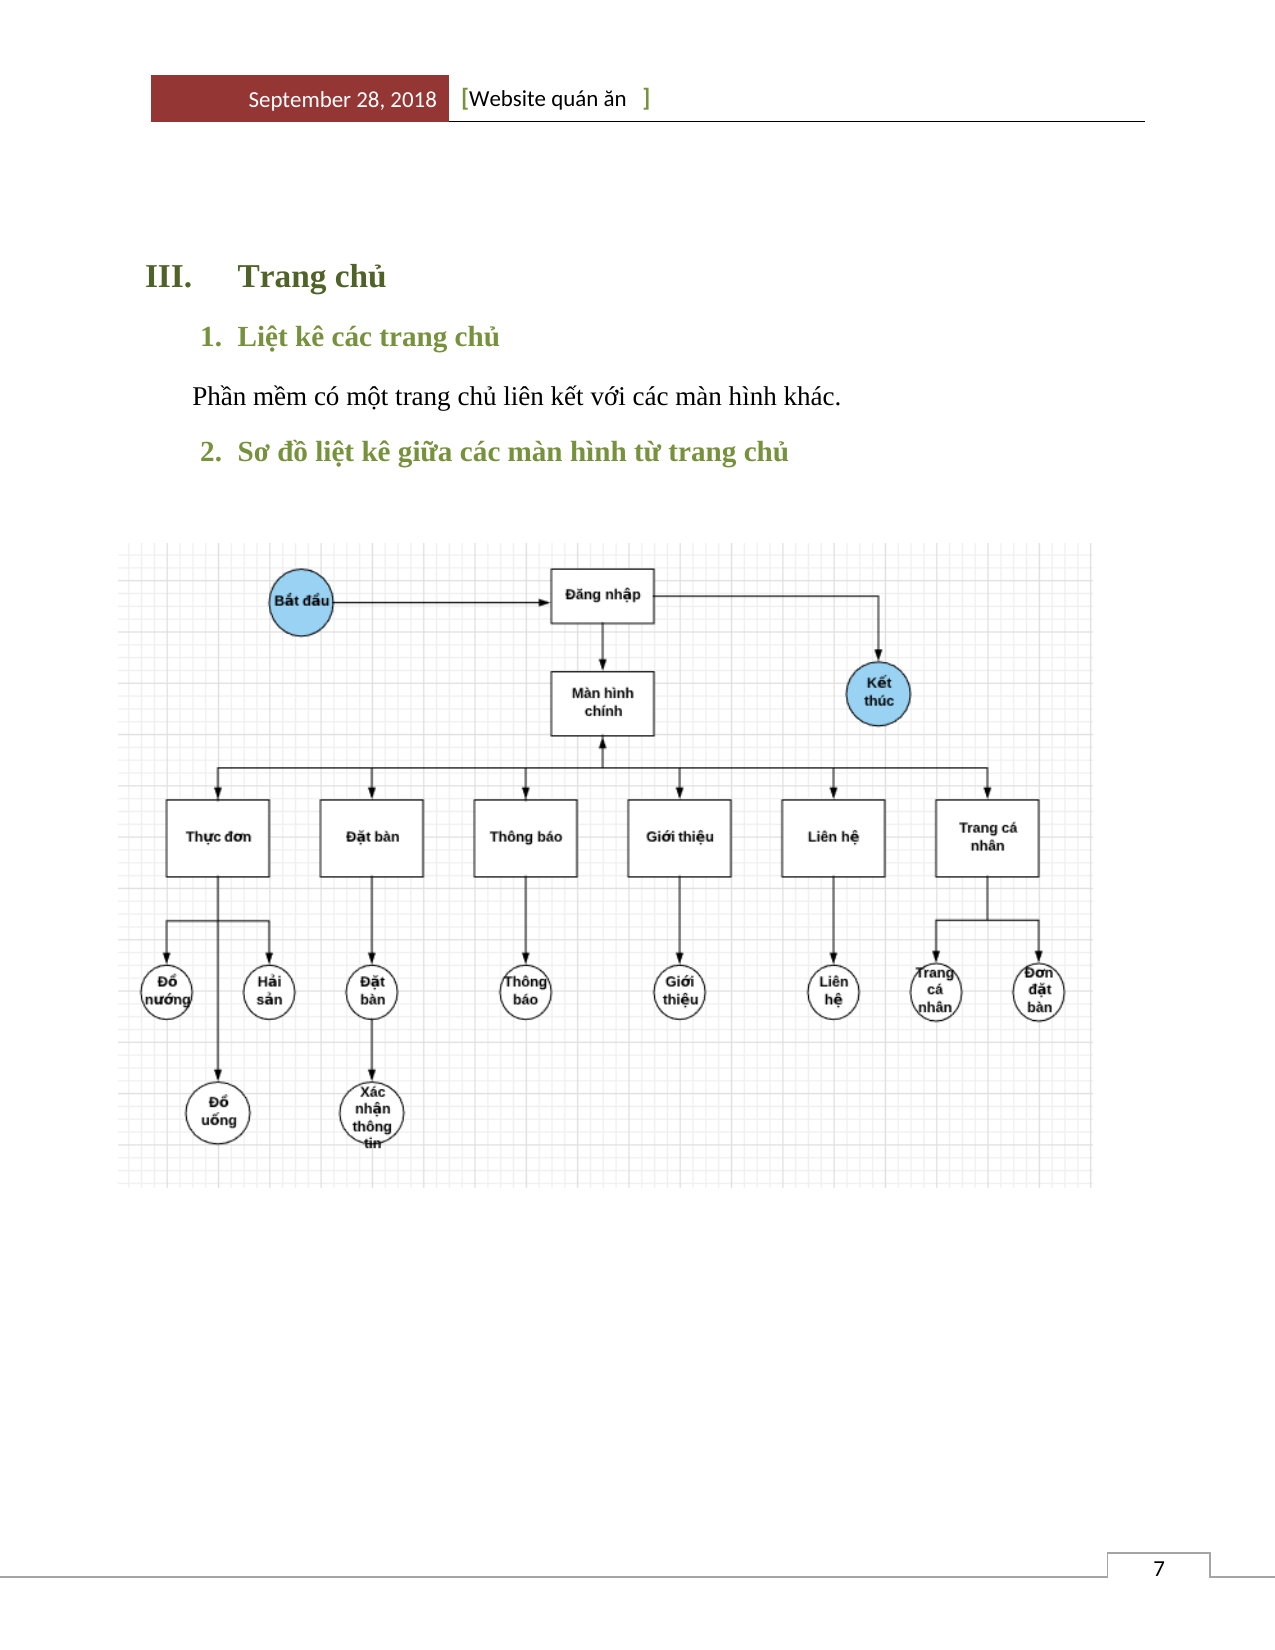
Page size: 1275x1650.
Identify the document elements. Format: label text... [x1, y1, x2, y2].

subtitle Liệt kê các trang chủ [200, 319, 1181, 352]
subtitle Sơ đồ liệt kê giữa các màn hình từ trang chủ [200, 434, 1181, 468]
picture [118, 543, 1094, 1188]
subtitle Trang chủ [192, 257, 1181, 295]
text Phần mềm có một trang chủ liên kết với các màn hình khác. [192, 380, 1157, 411]
